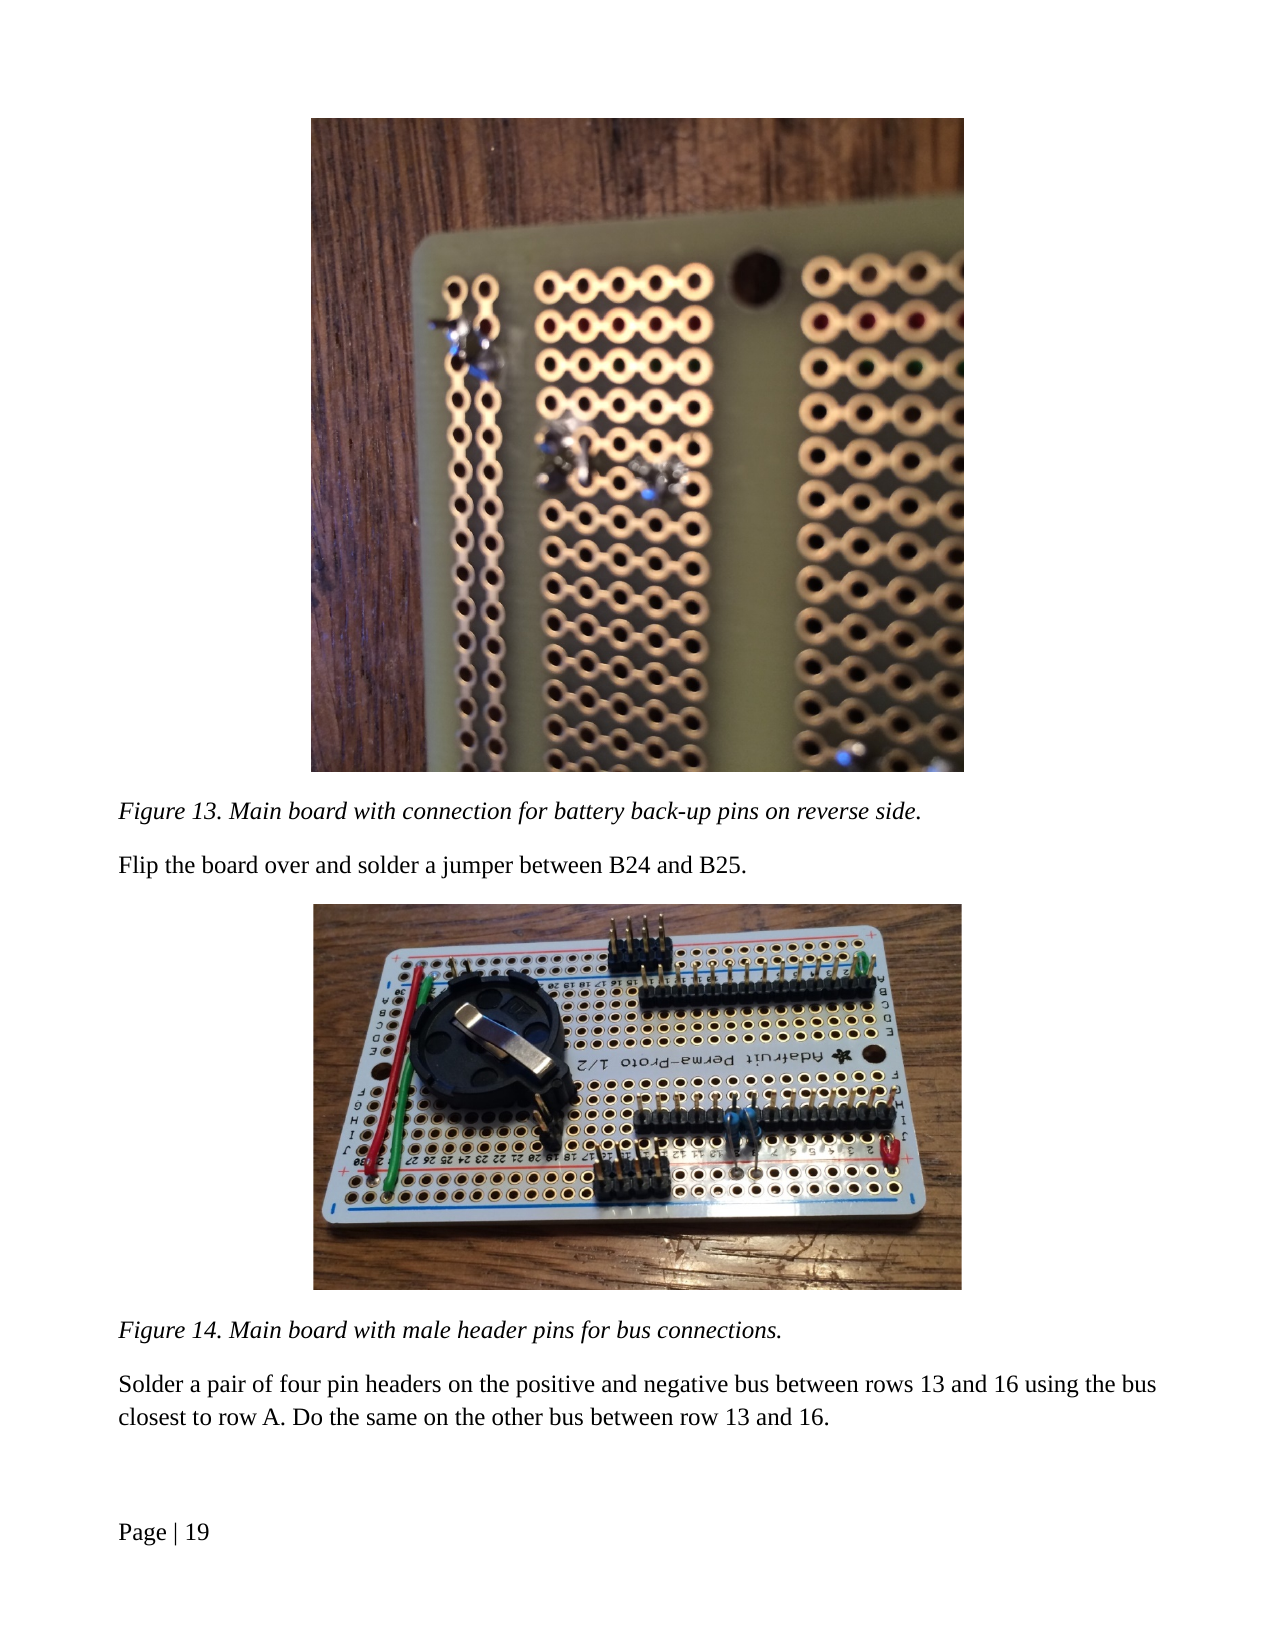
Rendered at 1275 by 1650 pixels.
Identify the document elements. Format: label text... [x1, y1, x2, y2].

text Figure 14. Main board with male header pins for bus connections. [118, 1315, 1157, 1344]
text Figure 13. Main board with connection for battery back-up pins on reverse side. [118, 796, 1157, 825]
text Solder a pair of four pin headers on the positive and negative bus between rows 13 and 16 using the bus closest to row A. Do the same on the other bus between row 13 and 16. [118, 1369, 1157, 1431]
picture [313, 904, 962, 1290]
picture [311, 118, 964, 772]
text Flip the board over and solder a jumper between B24 and B25. [118, 850, 1157, 879]
